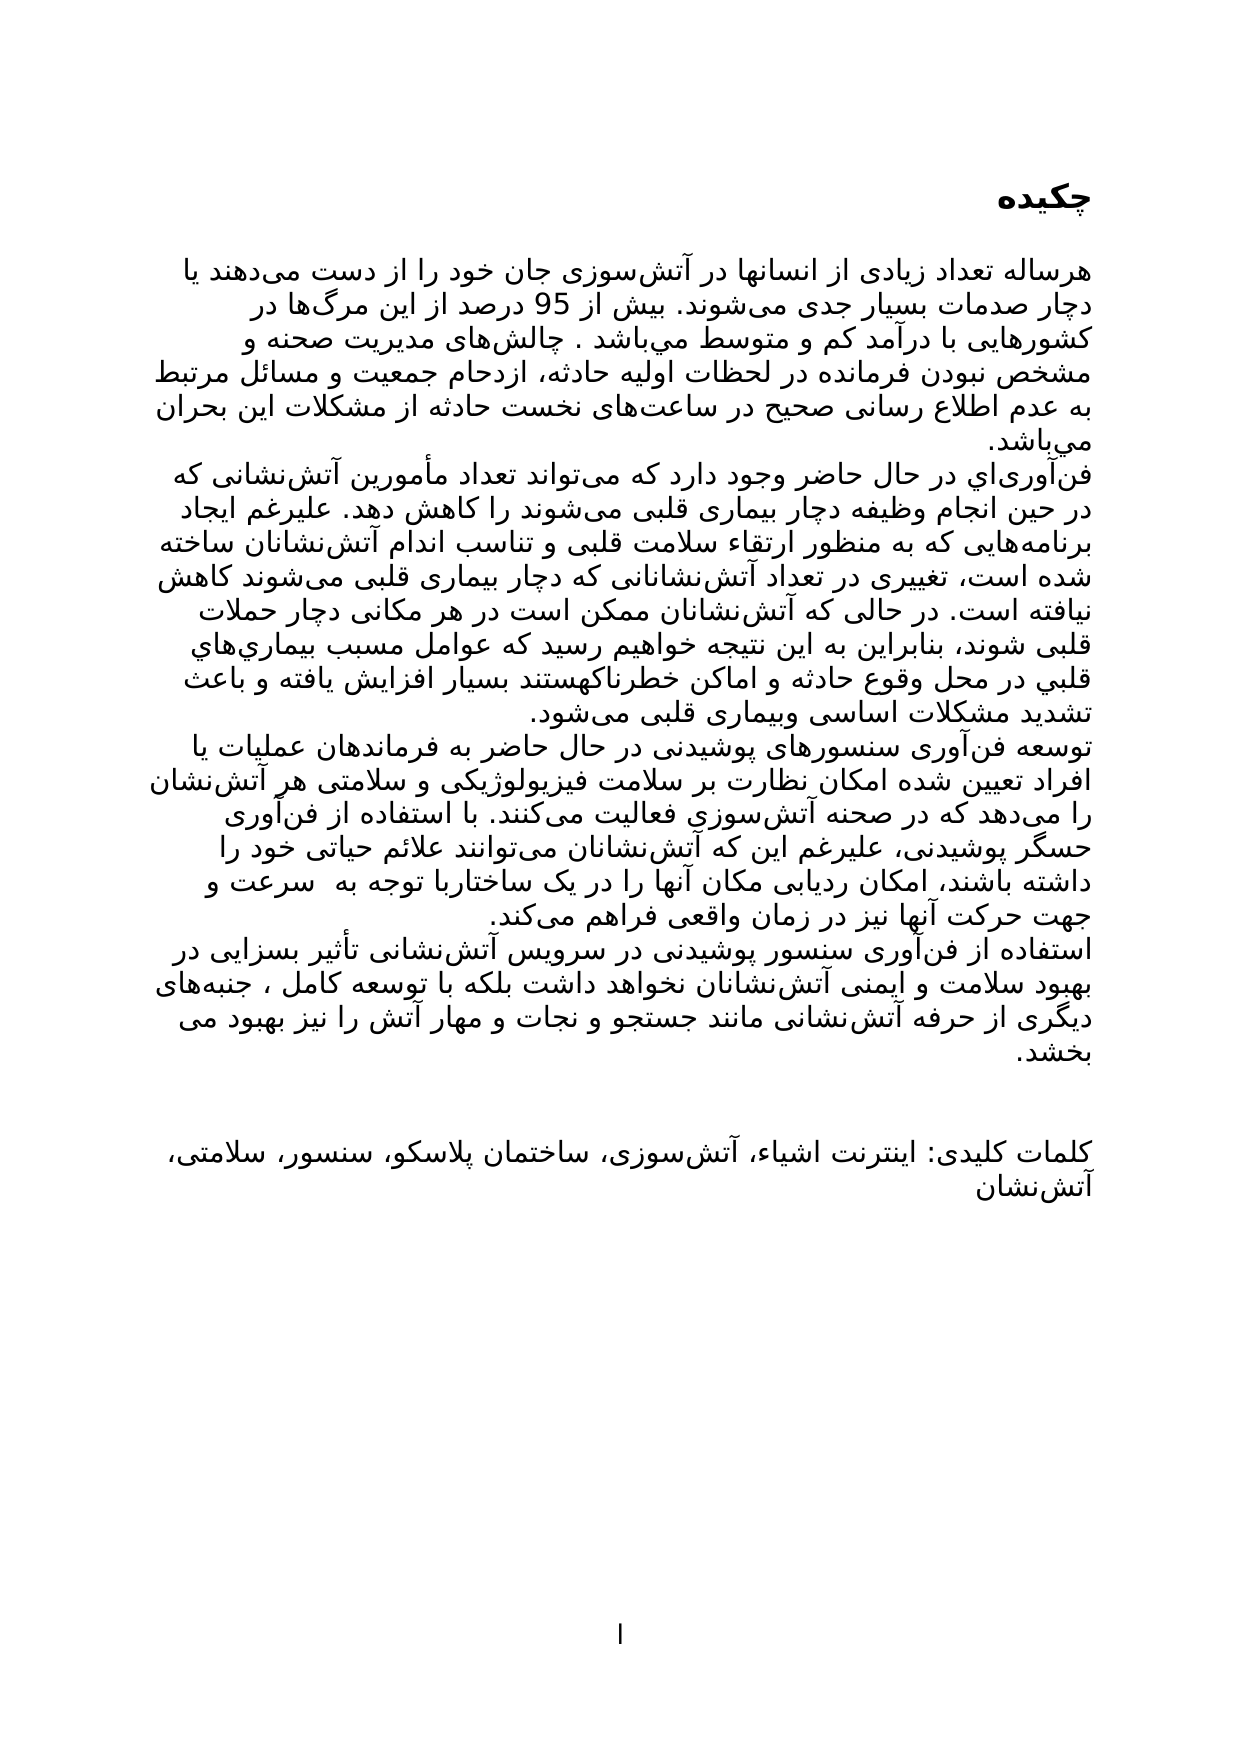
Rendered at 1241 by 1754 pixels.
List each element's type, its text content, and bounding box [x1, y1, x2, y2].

text استفاده از فن‌آوری سنسور پوشیدنی در سرویس آتش‌نشانی تأثیر بسزایی در بهبود سلامت و ایمنی آتش‌نشانان نخواهد داشت بلکه با توسعه کامل ، جنبه‌های دیگری از حرفه آتش‌نشانی مانند جستجو و نجات و مهار آتش را نیز بهبود می بخشد. [148, 933, 1093, 1068]
text فن‌آوری‌اي در حال حاضر وجود دارد كه می‌تواند تعداد مأمورین آتش‌نشانی که در حین انجام وظیفه دچار بیماری قلبی می‌شوند را كاهش دهد. علیرغم ایجاد برنامه‌هایی که به منظور ارتقاء سلامت قلبی و تناسب اندام آتش‌نشانان ساخته شده است، تغییری در تعداد آتش‌نشانانی که دچار بیماری قلبی می‌شوند کاهش نیافته است. در حالی که آتش‌نشانان ممكن است در هر مکانی دچار حملات قلبی شوند، بنابراین به این نتیجه خواهیم رسید که عوامل مسبب بيماري‌هاي قلبي در محل وقوع حادثه و اماكن خطرناكهستند بسیار افزایش یافته و باعث تشدید مشکلات اساسی وبیماری قلبی می‌شود. [148, 457, 1093, 729]
text توسعه فن‌آوری سنسورهای پوشیدنی در حال حاضر به فرماندهان عملیات یا افراد تعیین شده امکان نظارت بر سلامت فیزیولوژیکی و سلامتی هر آتش‌نشان را می‌دهد که در صحنه آتش‌سوزی فعالیت می‌کنند. با استفاده از فن‌آوری حسگر پوشیدنی، عليرغم اين كه آتش‌نشانان می‌توانند علائم حیاتی خود را داشته باشند، امکان ردیابی مکان آنها را در یک ساختاربا توجه به سرعت و جهت حرکت آنها نیز در زمان واقعی فراهم می‌کند. [148, 729, 1093, 933]
title چکيده [148, 177, 1093, 216]
text کلمات کلیدی: اینترنت اشیاء، آتش‌سوزی، ساختمان پلاسکو، سنسور، سلامتی، آتش‌نشان [148, 1136, 1093, 1203]
text هرساله تعداد زیادی از انسانها در آتش‌سوزی جان خود را از دست می‌دهند یا دچار صدمات بسیار جدی می‌شوند. بیش از 95 درصد از این مرگ‌ها در کشورهايی با درآمد کم و متوسط مي‌باشد . چالش‌های مدیریت صحنه و مشخص نبودن فرمانده در لحظات اولیه حادثه، ازدحام جمعیت و مسائل مرتبط به عدم اطلاع رسانی صحیح در ساعت‌های نخست حادثه از مشکلات این بحران مي‌باشد. [148, 253, 1093, 457]
